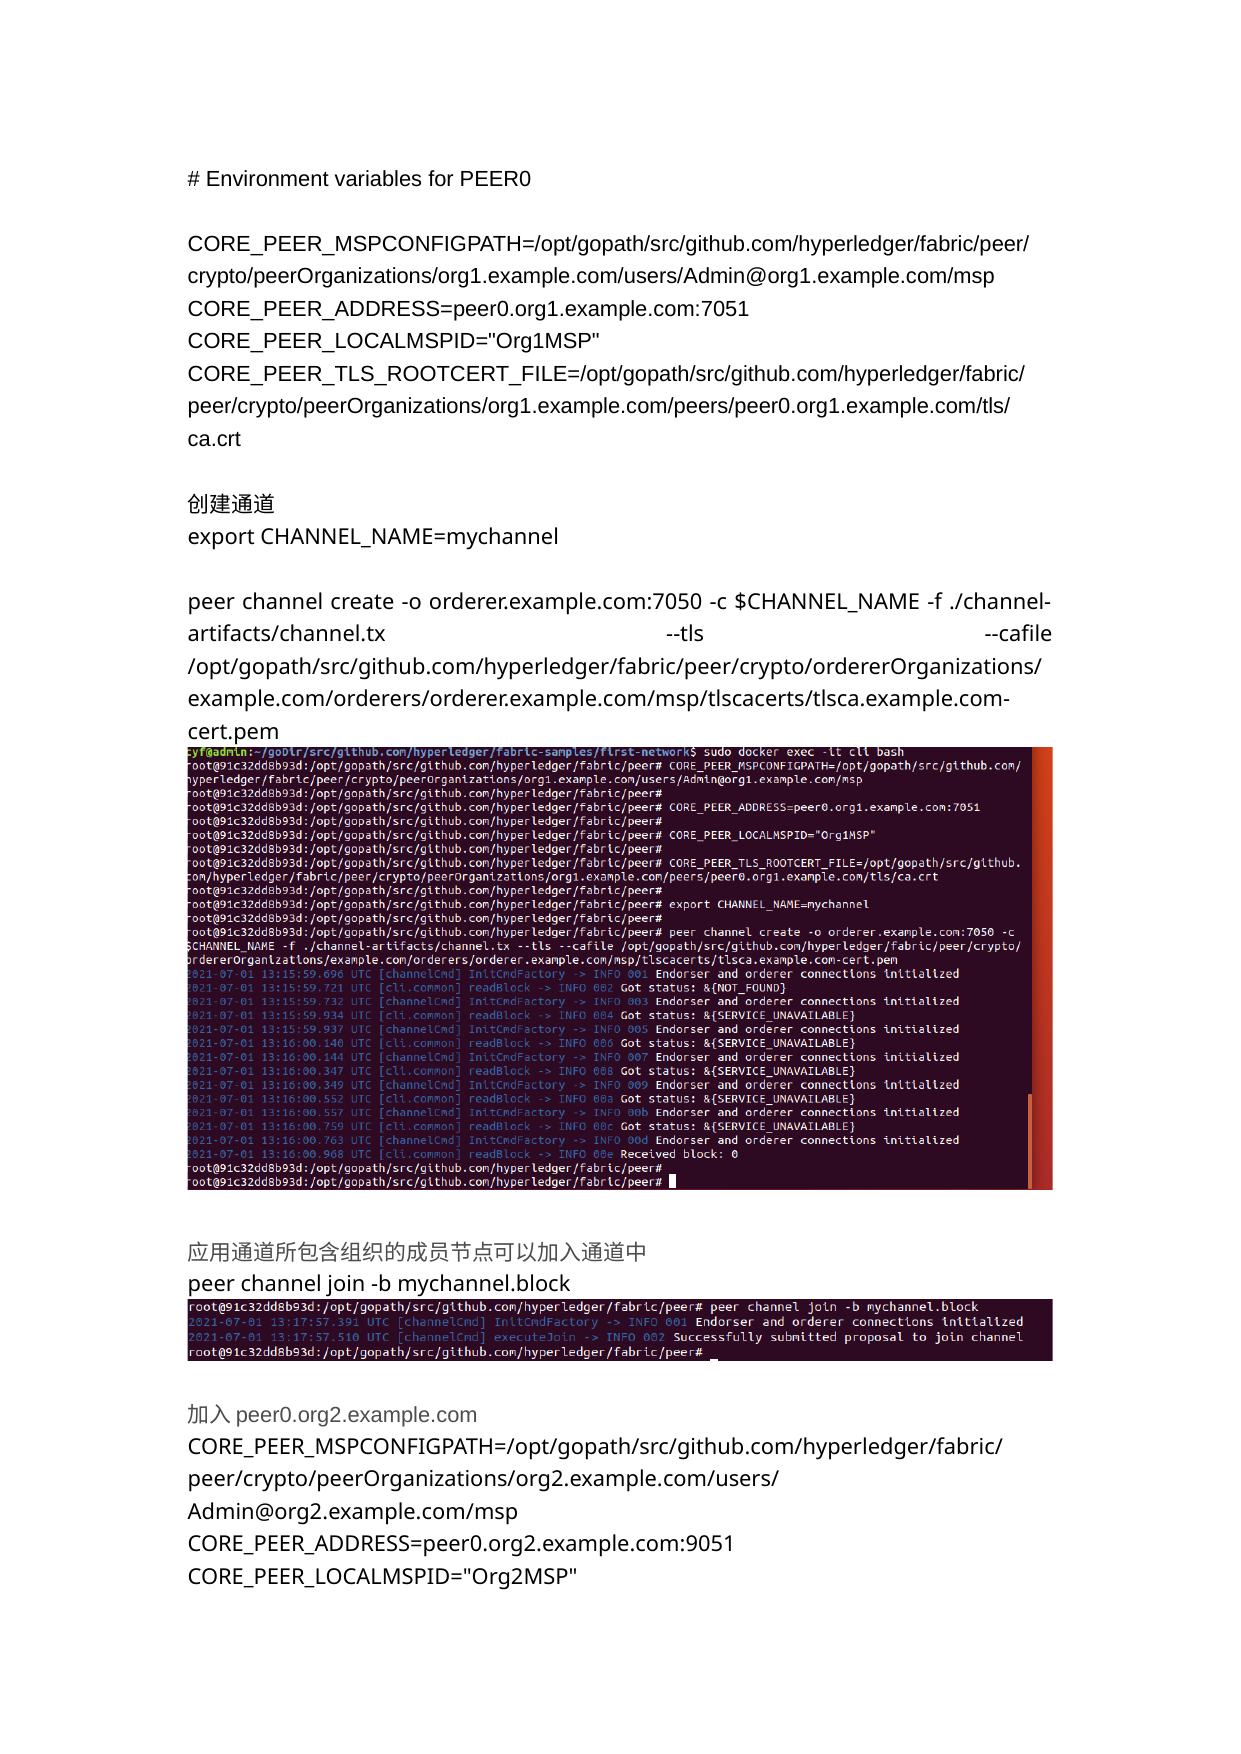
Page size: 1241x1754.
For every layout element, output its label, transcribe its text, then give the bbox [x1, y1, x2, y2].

picture [187, 1299, 1053, 1361]
text CORE_PEER_LOCALMSPID="Org1MSP" [187, 324, 1053, 357]
text export CHANNEL_NAME=mychannel [187, 519, 1053, 552]
text CORE_PEER_MSPCONFIGPATH=/opt/gopath/src/github.com/hyperledger/fabric/peer/crypto/peerOrganizations/org1.example.com/users/Admin@org1.example.com/msp [187, 227, 1053, 292]
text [187, 1429, 1053, 1592]
text 加入peer0.org2.example.com [187, 1397, 1053, 1429]
picture [187, 747, 1053, 1190]
text peer channel join -b mychannel.block [187, 1267, 1053, 1299]
text # Environment variables for PEER0 [187, 162, 1053, 194]
text peer channel create -o orderer.example.com:7050 -c $CHANNEL_NAME -f ./channel-artifacts/channel.tx --tls --cafile /opt/gopath/src/github.com/hyperledger/fabric/peer/crypto/ordererOrganizations/example.com/orderers/orderer.example.com/msp/tlscacerts/tlsca.example.com-cert.pem [187, 584, 1053, 747]
text CORE_PEER_ADDRESS=peer0.org1.example.com:7051 [187, 292, 1053, 324]
text CORE_PEER_TLS_ROOTCERT_FILE=/opt/gopath/src/github.com/hyperledger/fabric/peer/crypto/peerOrganizations/org1.example.com/peers/peer0.org1.example.com/tls/ca.crt [187, 357, 1053, 454]
text 创建通道 [187, 487, 1053, 519]
text 应用通道所包含组织的成员节点可以加入通道中 [187, 1234, 1053, 1267]
